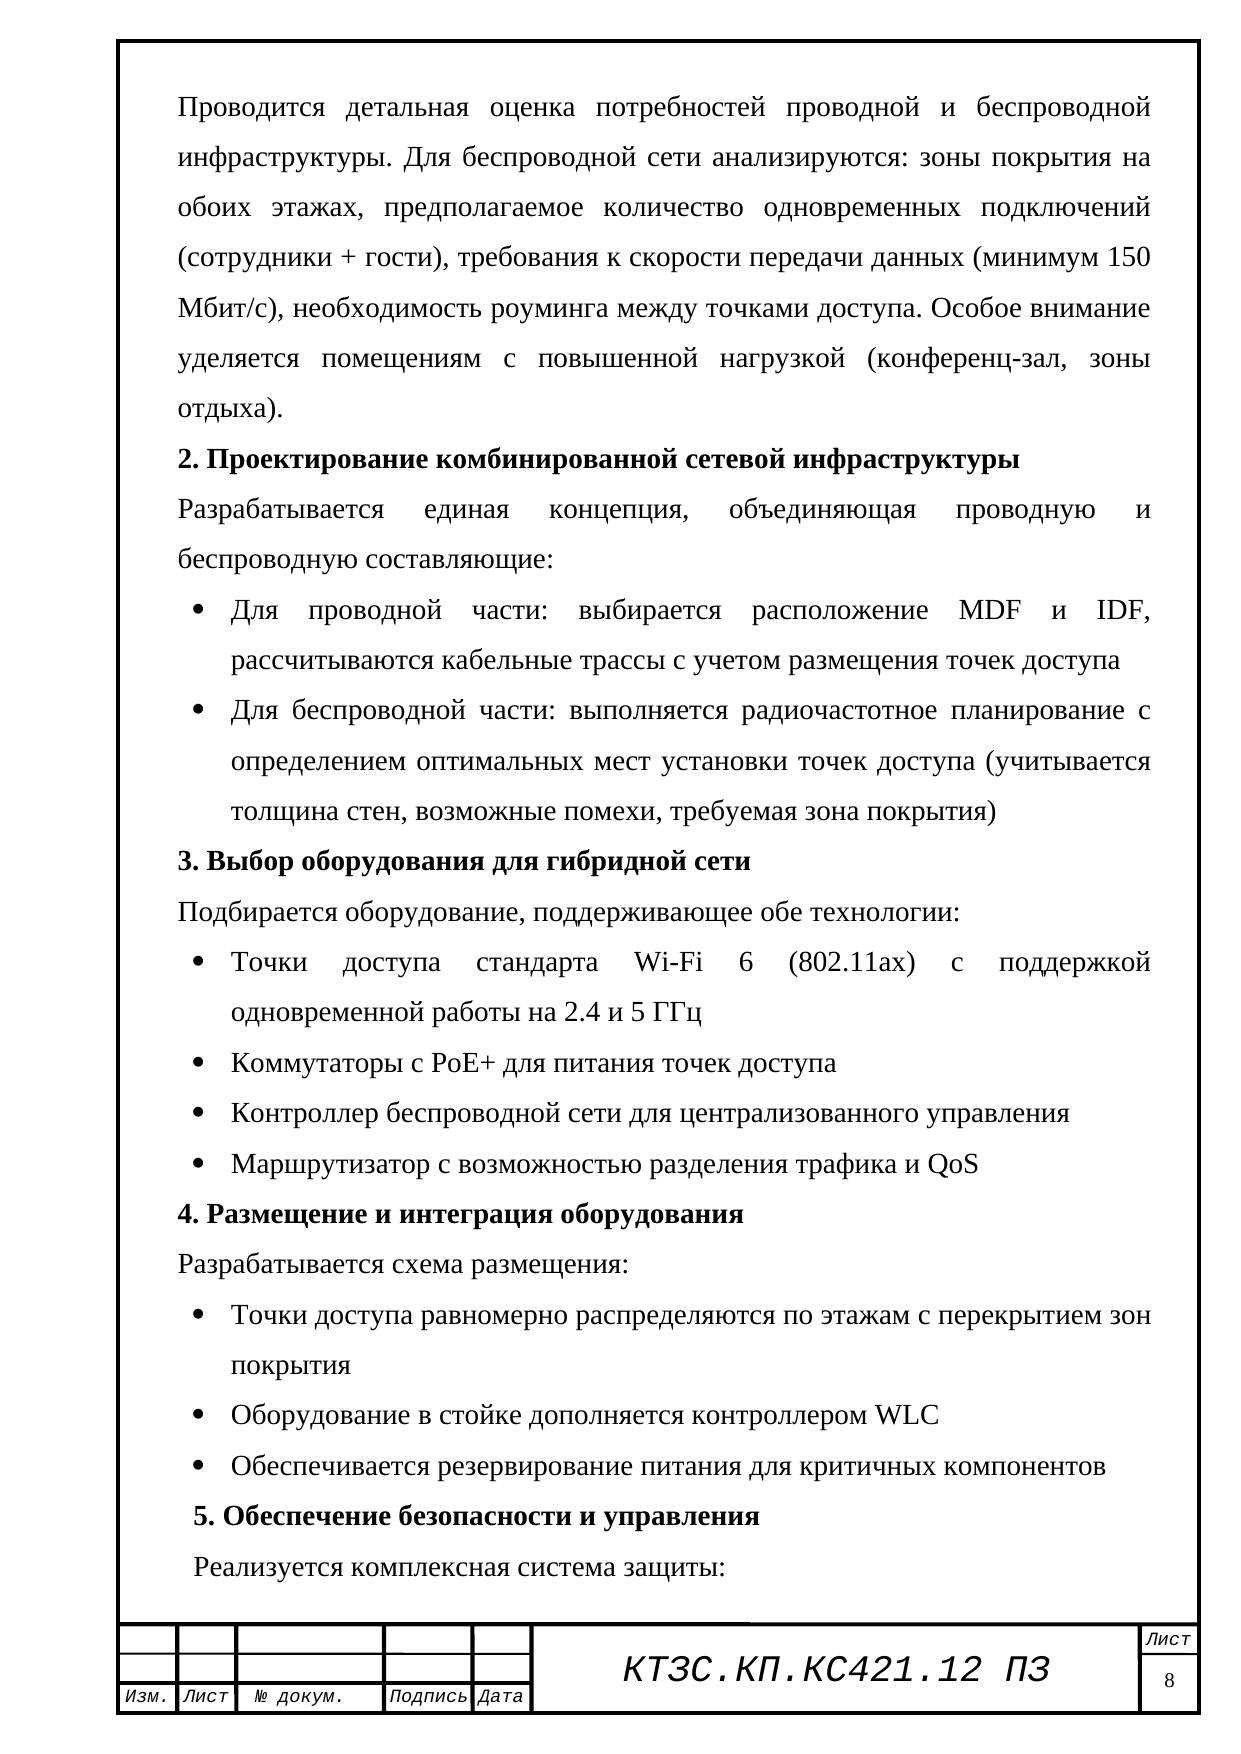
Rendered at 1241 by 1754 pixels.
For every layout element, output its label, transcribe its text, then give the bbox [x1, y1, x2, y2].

list Разрабатывается схема размещения: [177, 1246, 1152, 1280]
list Точки доступа равномерно распределяются по этажам с перекрытием зон покрытия [193, 1297, 1152, 1381]
list Коммутаторы с PoE+ для питания точек доступа [193, 1045, 1152, 1078]
list Для беспроводной части: выполняется радиочастотное планирование с определением оптимальных мест установки точек доступа (учитывается толщина стен, возможные помехи, требуемая зона покрытия) [193, 692, 1152, 827]
list Оборудование в стойке дополняется контроллером WLC [193, 1397, 1152, 1431]
list Разрабатывается единая концепция, объединяющая проводную и беспроводную составляющие: [177, 491, 1152, 575]
list 2. Проектирование комбинированной сетевой инфраструктуры [177, 441, 1152, 474]
text 5. Обеспечение безопасности и управления [193, 1498, 1152, 1532]
list Проводится детальная оценка потребностей проводной и беспроводной инфраструктуры. Для беспроводной сети анализируются: зоны покрытия на обоих этажах, предполагаемое количество одновременных подключений (сотрудники + гости), требования к скорости передачи данных (минимум 150 Мбит/с), необходимость роуминга между точками доступа. Особое внимание уделяется помещениям с повышенной нагрузкой (конференц-зал, зоны отдыха). [177, 89, 1152, 424]
list Подбирается оборудование, поддерживающее обе технологии: [177, 894, 1152, 927]
list Для проводной части: выбирается расположение MDF и IDF, рассчитываются кабельные трассы с учетом размещения точек доступа [193, 592, 1152, 676]
list Точки доступа стандарта Wi-Fi 6 (802.11ax) с поддержкой одновременной работы на 2.4 и 5 ГГц [193, 944, 1152, 1028]
list Контроллер беспроводной сети для централизованного управления [193, 1095, 1152, 1129]
text Реализуется комплексная система защиты: [193, 1549, 1152, 1582]
list Обеспечивается резервирование питания для критичных компонентов [193, 1448, 1152, 1482]
list Маршрутизатор с возможностью разделения трафика и QoS [193, 1146, 1152, 1179]
list 4. Размещение и интеграция оборудования [177, 1196, 1152, 1230]
list 3. Выбор оборудования для гибридной сети [177, 843, 1152, 877]
